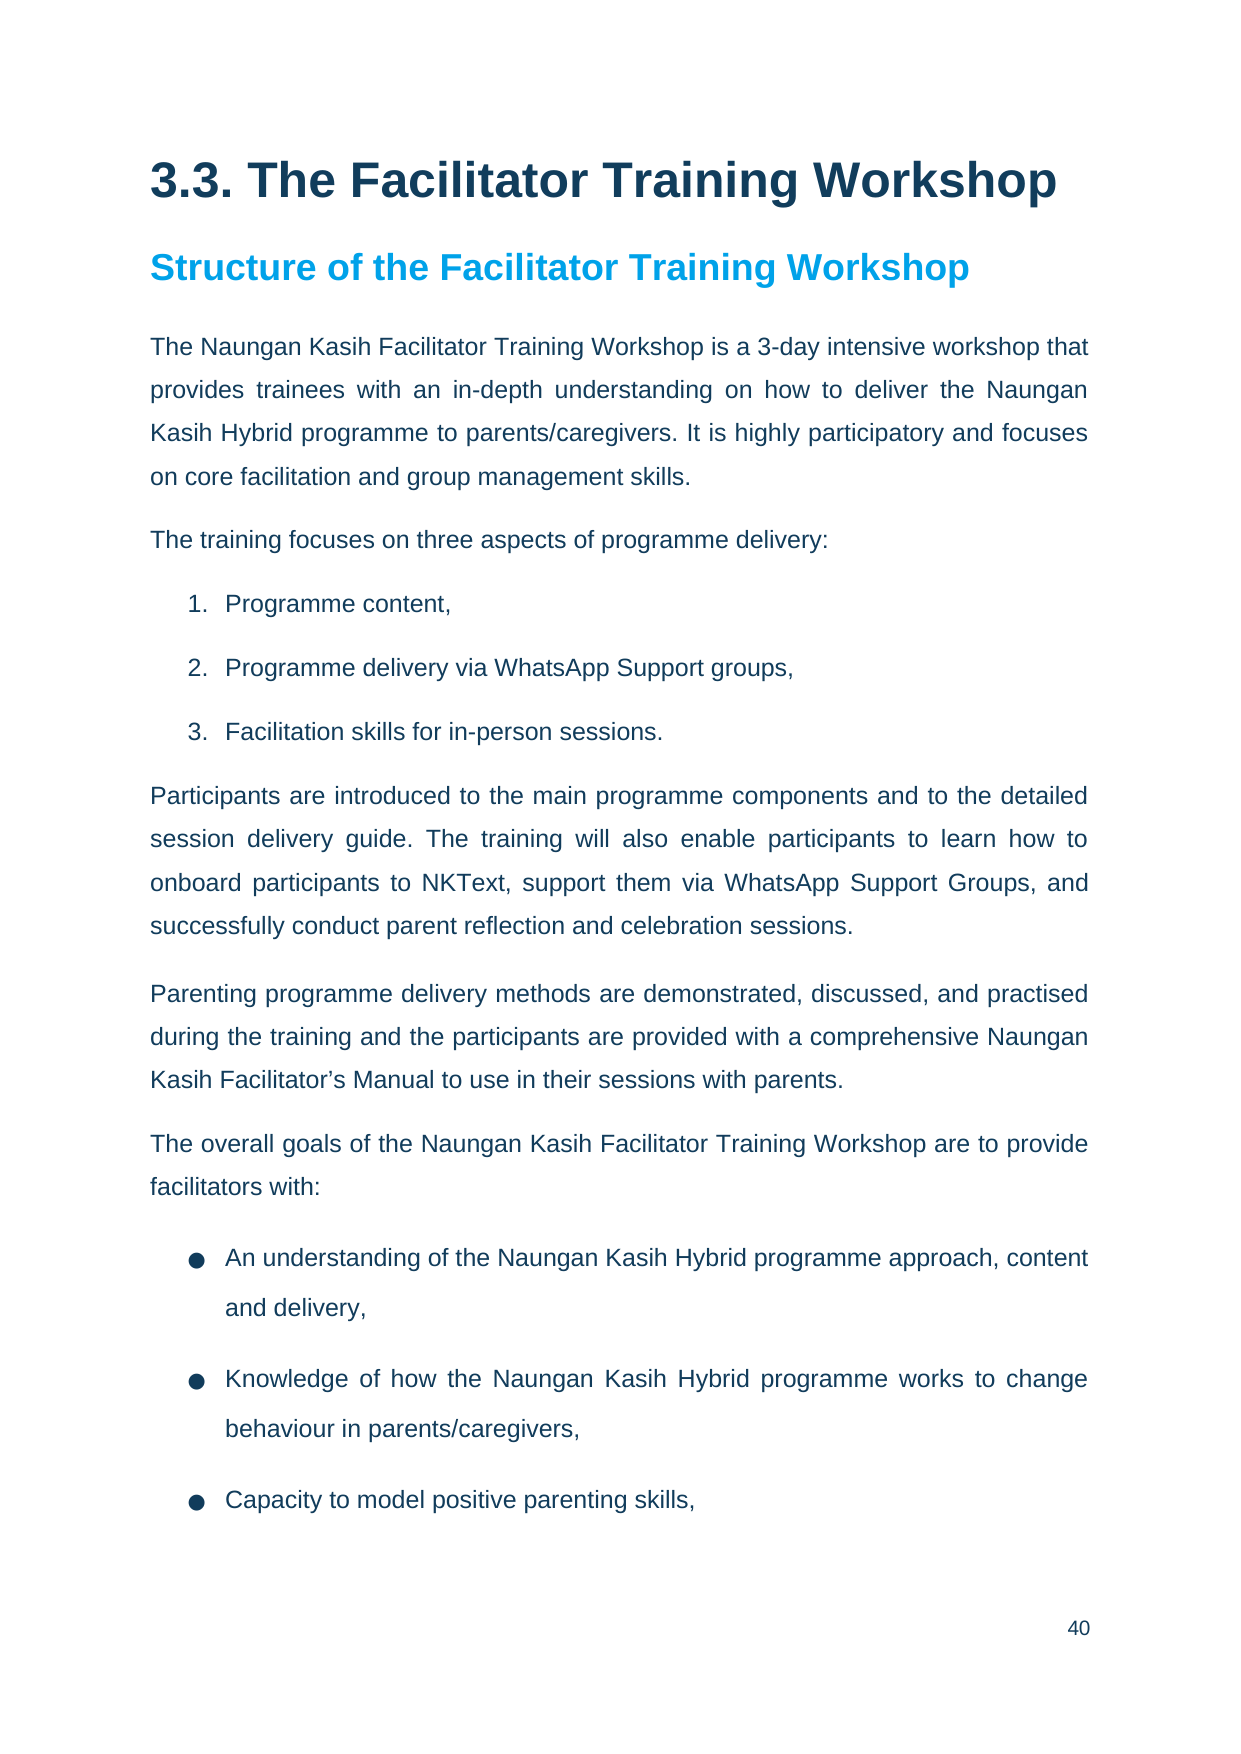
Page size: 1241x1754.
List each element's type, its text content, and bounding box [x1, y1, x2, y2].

list Programme delivery via WhatsApp Support groups, [187, 653, 1090, 682]
list An understanding of the Naungan Kasih Hybrid programme approach, content and delivery, [187, 1236, 1090, 1322]
text Participants are introduced to the main programme components and to the detailed session delivery guide. The training will also enable participants to learn how to onboard participants to NKText, support them via WhatsApp Support Groups, and successfully conduct parent reflection and celebration sessions. [150, 781, 1090, 939]
list Programme content, [187, 589, 1090, 618]
subtitle 3.3. The Facilitator Training Workshop [150, 150, 1090, 207]
list Knowledge of how the Naungan Kasih Hybrid programme works to change behaviour in parents/caregivers, [187, 1357, 1090, 1443]
list Facilitation skills for in-person sessions. [187, 717, 1090, 746]
text Parenting programme delivery methods are demonstrated, discussed, and practised during the training and the participants are provided with a comprehensive Naungan Kasih Facilitator’s Manual to use in their sessions with parents. [150, 979, 1090, 1094]
subtitle Structure of the Facilitator Training Workshop [150, 245, 1090, 288]
text The Naungan Kasih Facilitator Training Workshop is a 3-day intensive workshop that provides trainees with an in-depth understanding on how to deliver the Naungan Kasih Hybrid programme to parents/caregivers. It is highly participatory and focuses on core facilitation and group management skills. [150, 332, 1090, 490]
text The training focuses on three aspects of programme delivery: [150, 525, 1090, 554]
text The overall goals of the Naungan Kasih Facilitator Training Workshop are to provide facilitators with: [150, 1129, 1090, 1201]
list Capacity to model positive parenting skills, [187, 1478, 1090, 1521]
